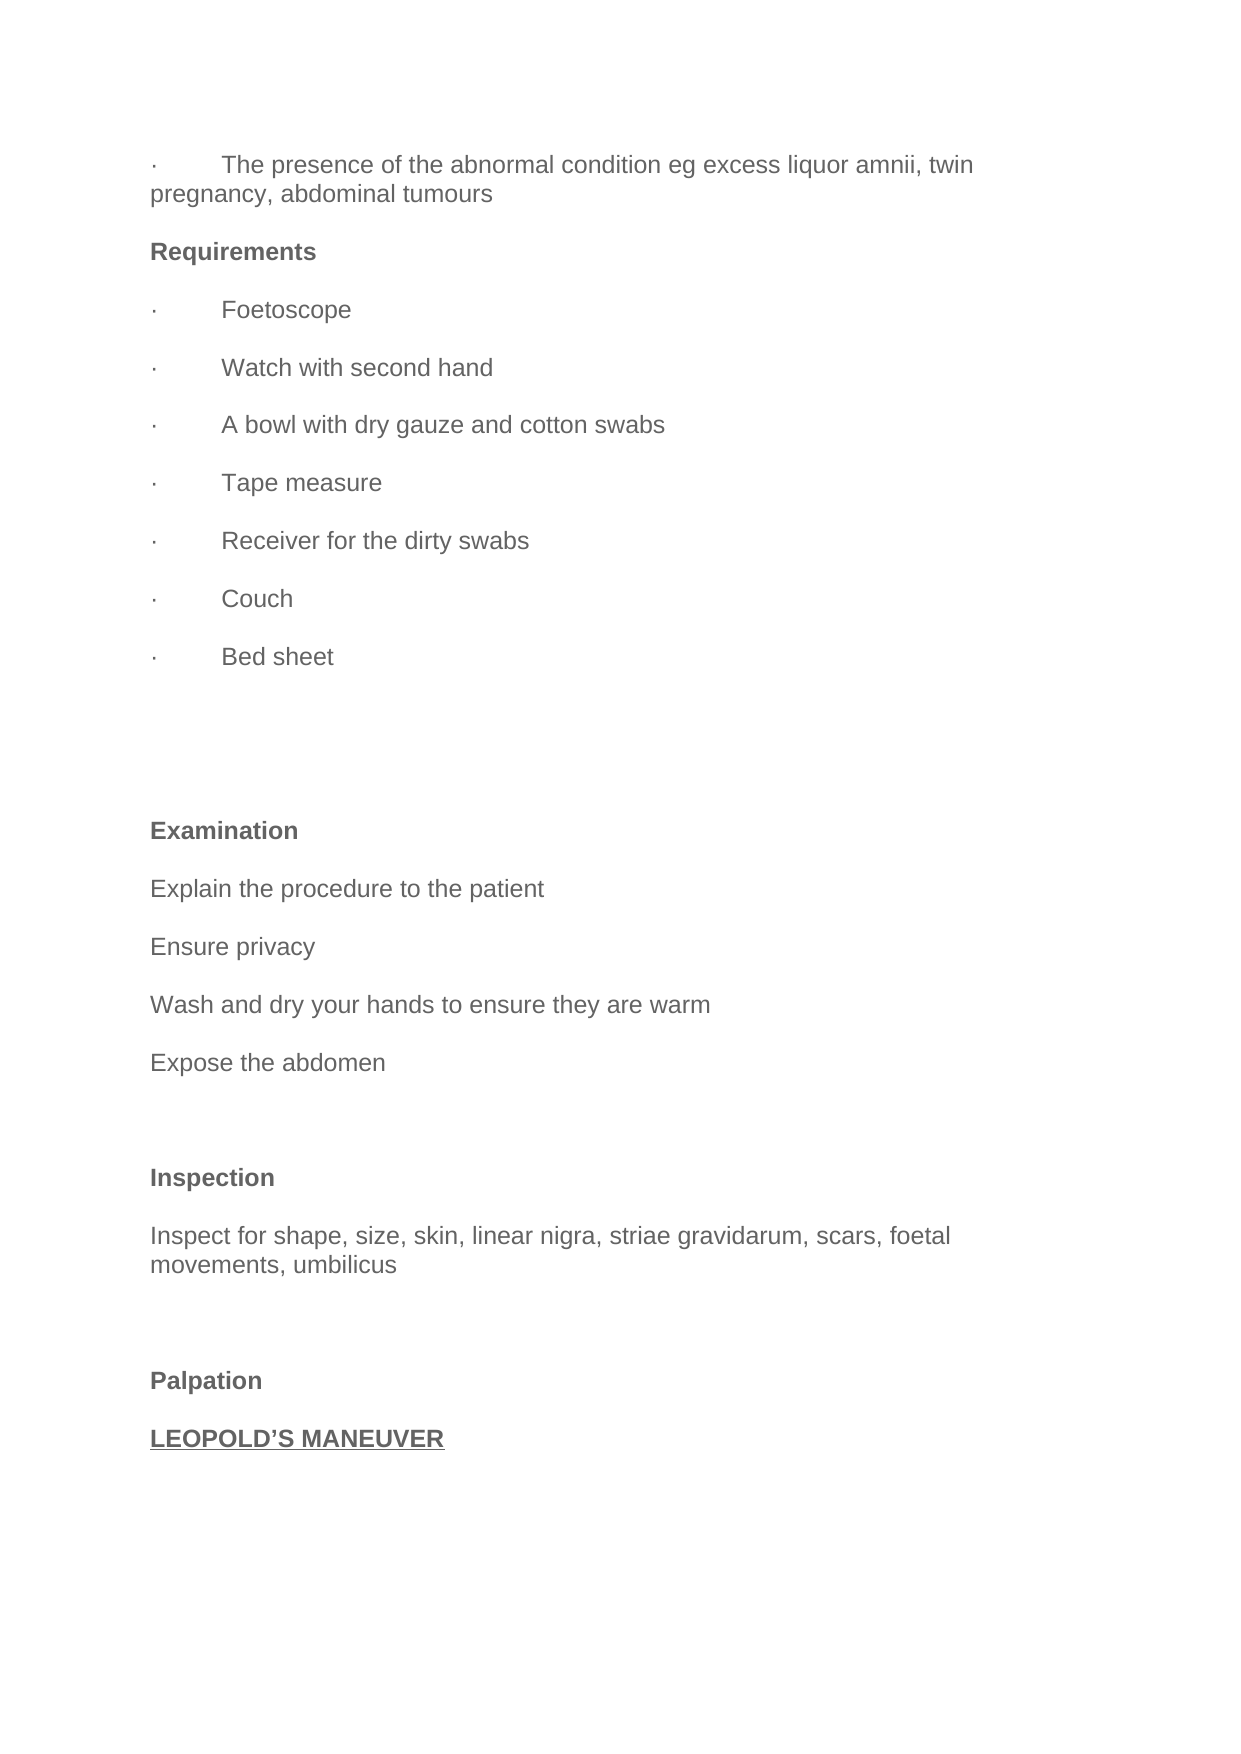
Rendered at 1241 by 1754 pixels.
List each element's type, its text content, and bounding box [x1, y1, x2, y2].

text · The presence of the abnormal condition eg excess liquor amnii, twin pregnancy, abdominal tumours [150, 150, 1090, 207]
text · Bed sheet [150, 642, 1090, 671]
text Expose the abdomen [150, 1047, 1090, 1076]
text · A bowl with dry gauze and cotton swabs [150, 410, 1090, 439]
text · Couch [150, 584, 1090, 613]
text · Watch with second hand [150, 352, 1090, 381]
text Inspection [150, 1163, 1090, 1192]
text Examination [150, 816, 1090, 844]
text Ensure privacy [150, 932, 1090, 960]
text · Foetoscope [150, 294, 1090, 323]
text Explain the procedure to the patient [150, 874, 1090, 902]
text LEOPOLD’S MANEUVER [150, 1424, 1090, 1452]
text Requirements [150, 237, 1090, 265]
text · Tape measure [150, 468, 1090, 497]
text · Receiver for the dirty swabs [150, 526, 1090, 555]
text Palpation [150, 1366, 1090, 1394]
text Inspect for shape, size, skin, linear nigra, striae gravidarum, scars, foetal movements, umbilicus [150, 1221, 1090, 1279]
text Wash and dry your hands to ensure they are warm [150, 989, 1090, 1018]
